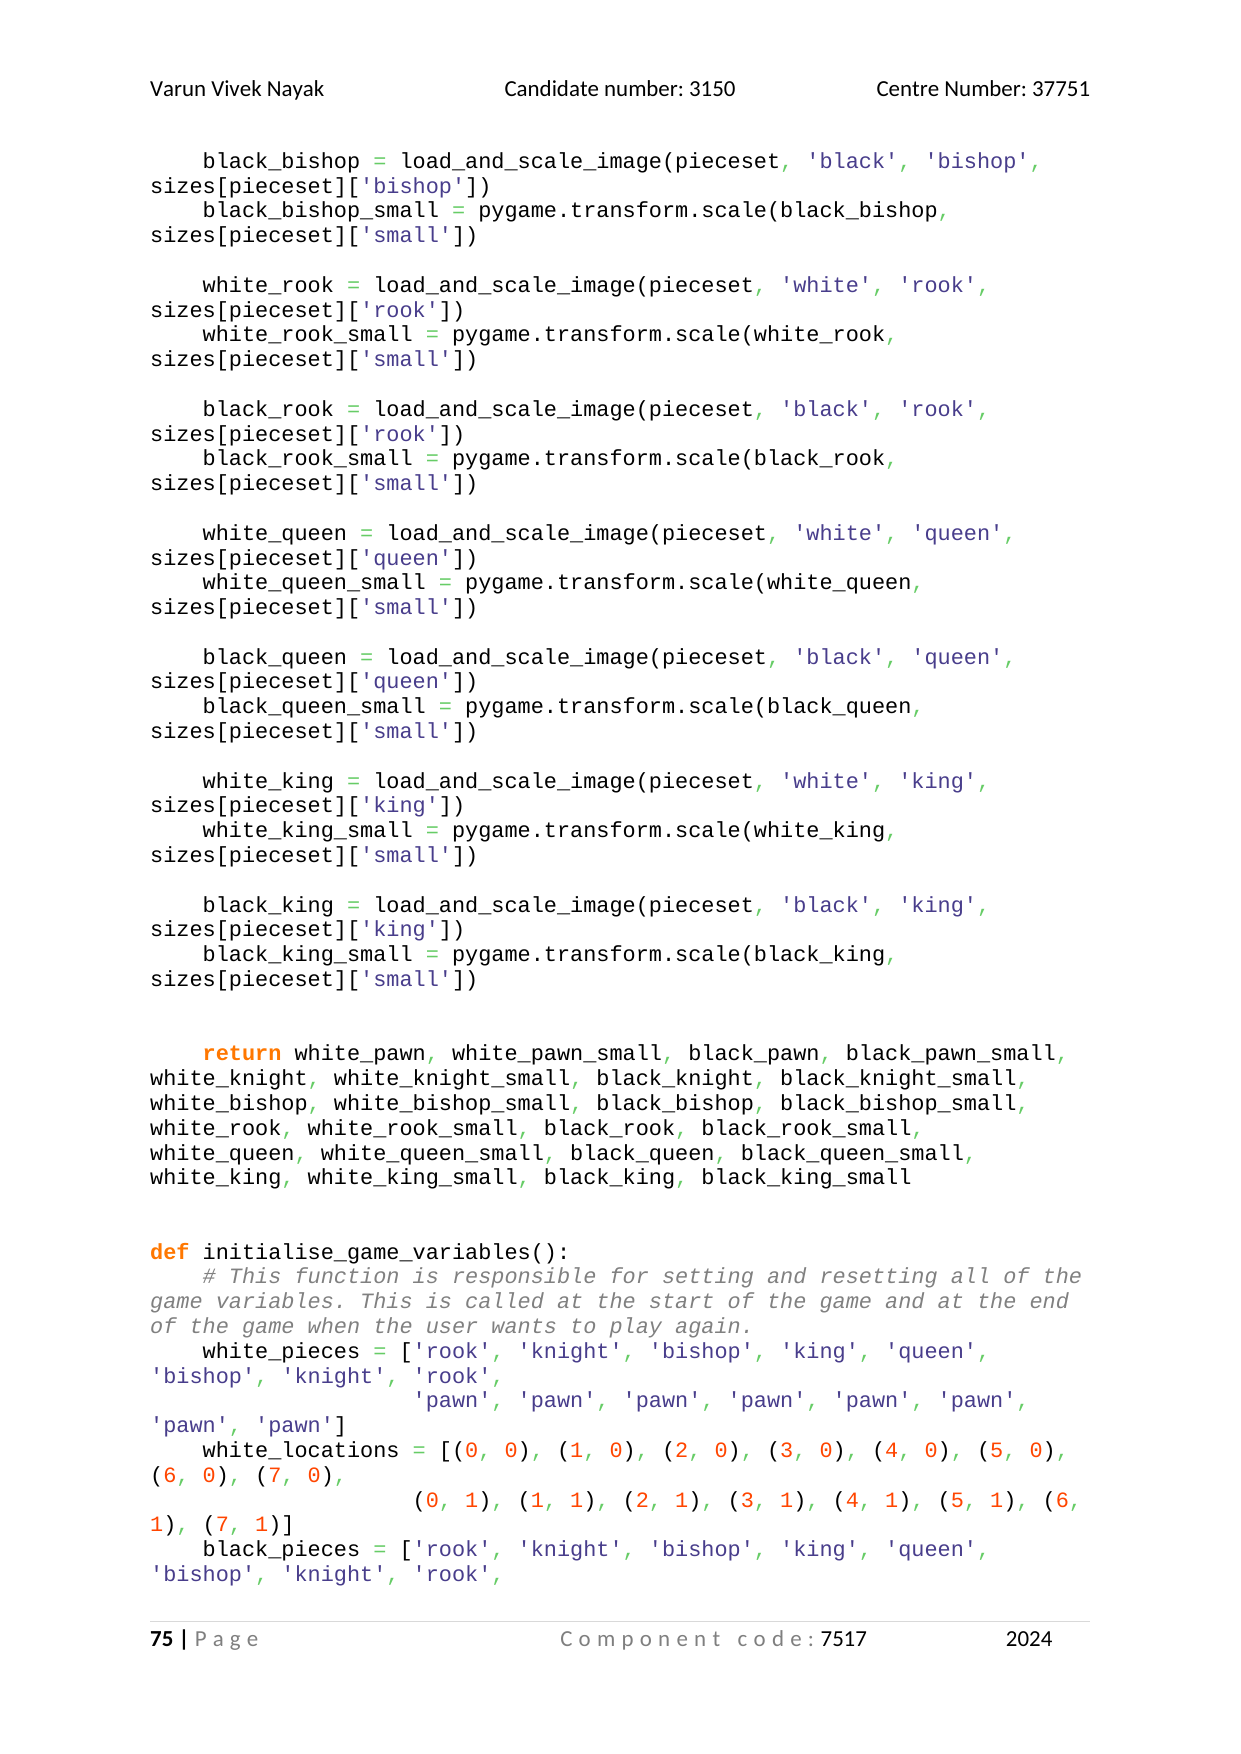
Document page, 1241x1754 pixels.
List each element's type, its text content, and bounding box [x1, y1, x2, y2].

text white_king_small = pygame.transform.scale(white_king, sizes[pieceset]['small']) [150, 819, 1090, 869]
text black_bishop = load_and_scale_image(pieceset, 'black', 'bishop', sizes[pieceset]['bishop']) [150, 150, 1090, 199]
text black_king = load_and_scale_image(pieceset, 'black', 'king', sizes[pieceset]['king']) [150, 894, 1090, 943]
text black_bishop_small = pygame.transform.scale(black_bishop, sizes[pieceset]['small']) [150, 199, 1090, 249]
text white_queen_small = pygame.transform.scale(white_queen, sizes[pieceset]['small']) [150, 571, 1090, 621]
text white_locations = [(0, 0), (1, 0), (2, 0), (3, 0), (4, 0), (5, 0), (6, 0), (7, 0), [150, 1439, 1090, 1489]
text black_king_small = pygame.transform.scale(black_king, sizes[pieceset]['small']) [150, 943, 1090, 993]
text black_rook_small = pygame.transform.scale(black_rook, sizes[pieceset]['small']) [150, 447, 1090, 497]
text black_queen = load_and_scale_image(pieceset, 'black', 'queen', sizes[pieceset]['queen']) [150, 646, 1090, 695]
text def initialise_game_variables(): [150, 1241, 1090, 1266]
text white_pieces = ['rook', 'knight', 'bishop', 'king', 'queen', 'bishop', 'knight', 'rook', [150, 1340, 1090, 1389]
text (0, 1), (1, 1), (2, 1), (3, 1), (4, 1), (5, 1), (6, 1), (7, 1)] [150, 1489, 1090, 1538]
text 'pawn', 'pawn', 'pawn', 'pawn', 'pawn', 'pawn', 'pawn', 'pawn'] [150, 1389, 1090, 1439]
text white_rook_small = pygame.transform.scale(white_rook, sizes[pieceset]['small']) [150, 323, 1090, 373]
text white_queen = load_and_scale_image(pieceset, 'white', 'queen', sizes[pieceset]['queen']) [150, 522, 1090, 571]
text black_rook = load_and_scale_image(pieceset, 'black', 'rook', sizes[pieceset]['rook']) [150, 398, 1090, 447]
text black_queen_small = pygame.transform.scale(black_queen, sizes[pieceset]['small']) [150, 695, 1090, 745]
text white_rook = load_and_scale_image(pieceset, 'white', 'rook', sizes[pieceset]['rook']) [150, 274, 1090, 323]
text # This function is responsible for setting and resetting all of the game variables. This is called at the start of the game and at the end of the game when the user wants to play again. [150, 1266, 1090, 1340]
text white_king = load_and_scale_image(pieceset, 'white', 'king', sizes[pieceset]['king']) [150, 770, 1090, 819]
text return white_pawn, white_pawn_small, black_pawn, black_pawn_small, white_knight, white_knight_small, black_knight, black_knight_small, white_bishop, white_bishop_small, black_bishop, black_bishop_small, white_rook, white_rook_small, black_rook, black_rook_small, white_queen, white_queen_small, black_queen, black_queen_small, white_king, white_king_small, black_king, black_king_small [150, 1042, 1090, 1191]
text black_pieces = ['rook', 'knight', 'bishop', 'king', 'queen', 'bishop', 'knight', 'rook', [150, 1538, 1090, 1588]
